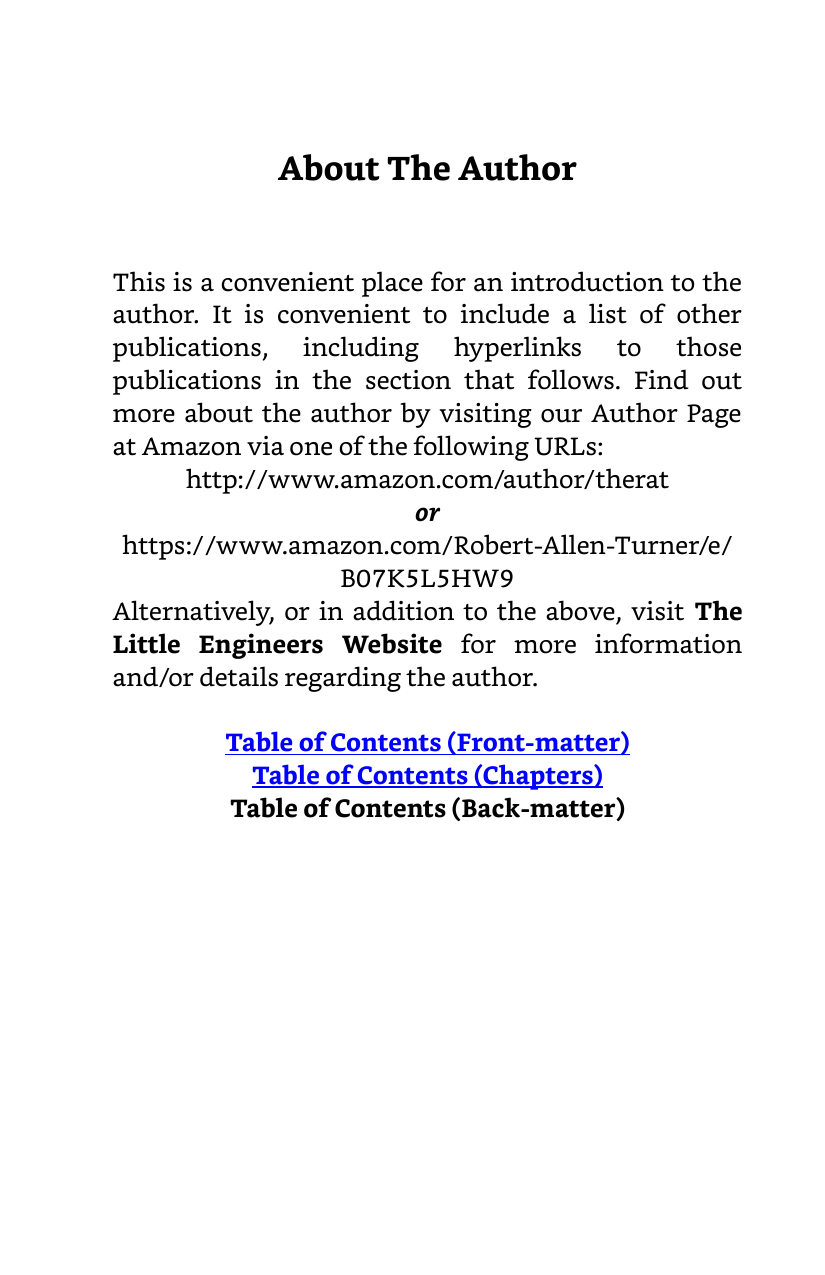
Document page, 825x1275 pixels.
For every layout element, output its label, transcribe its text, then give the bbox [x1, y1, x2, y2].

text Table of Contents (Back-matter) [112, 791, 742, 824]
text Table of Contents (Chapters) [112, 758, 742, 791]
text Table of Contents (Front-matter) [112, 725, 742, 758]
text Alternatively, or in addition to the above, visit The Little Engineers Website for more information and/or details regarding the author. [112, 594, 742, 692]
subtitle About The Author [112, 146, 742, 189]
text https://www.amazon.com/Robert-Allen-Turner/e/B07K5L5HW9 [112, 528, 742, 594]
text This is a convenient place for an introduction to the author. It is convenient to include a list of other publications, including hyperlinks to those publications in the section that follows. Find out more about the author by visiting our Author Page at Amazon via one of the following URLs: [112, 264, 742, 462]
text http://www.amazon.com/author/therat [112, 462, 742, 495]
text or [112, 495, 742, 528]
